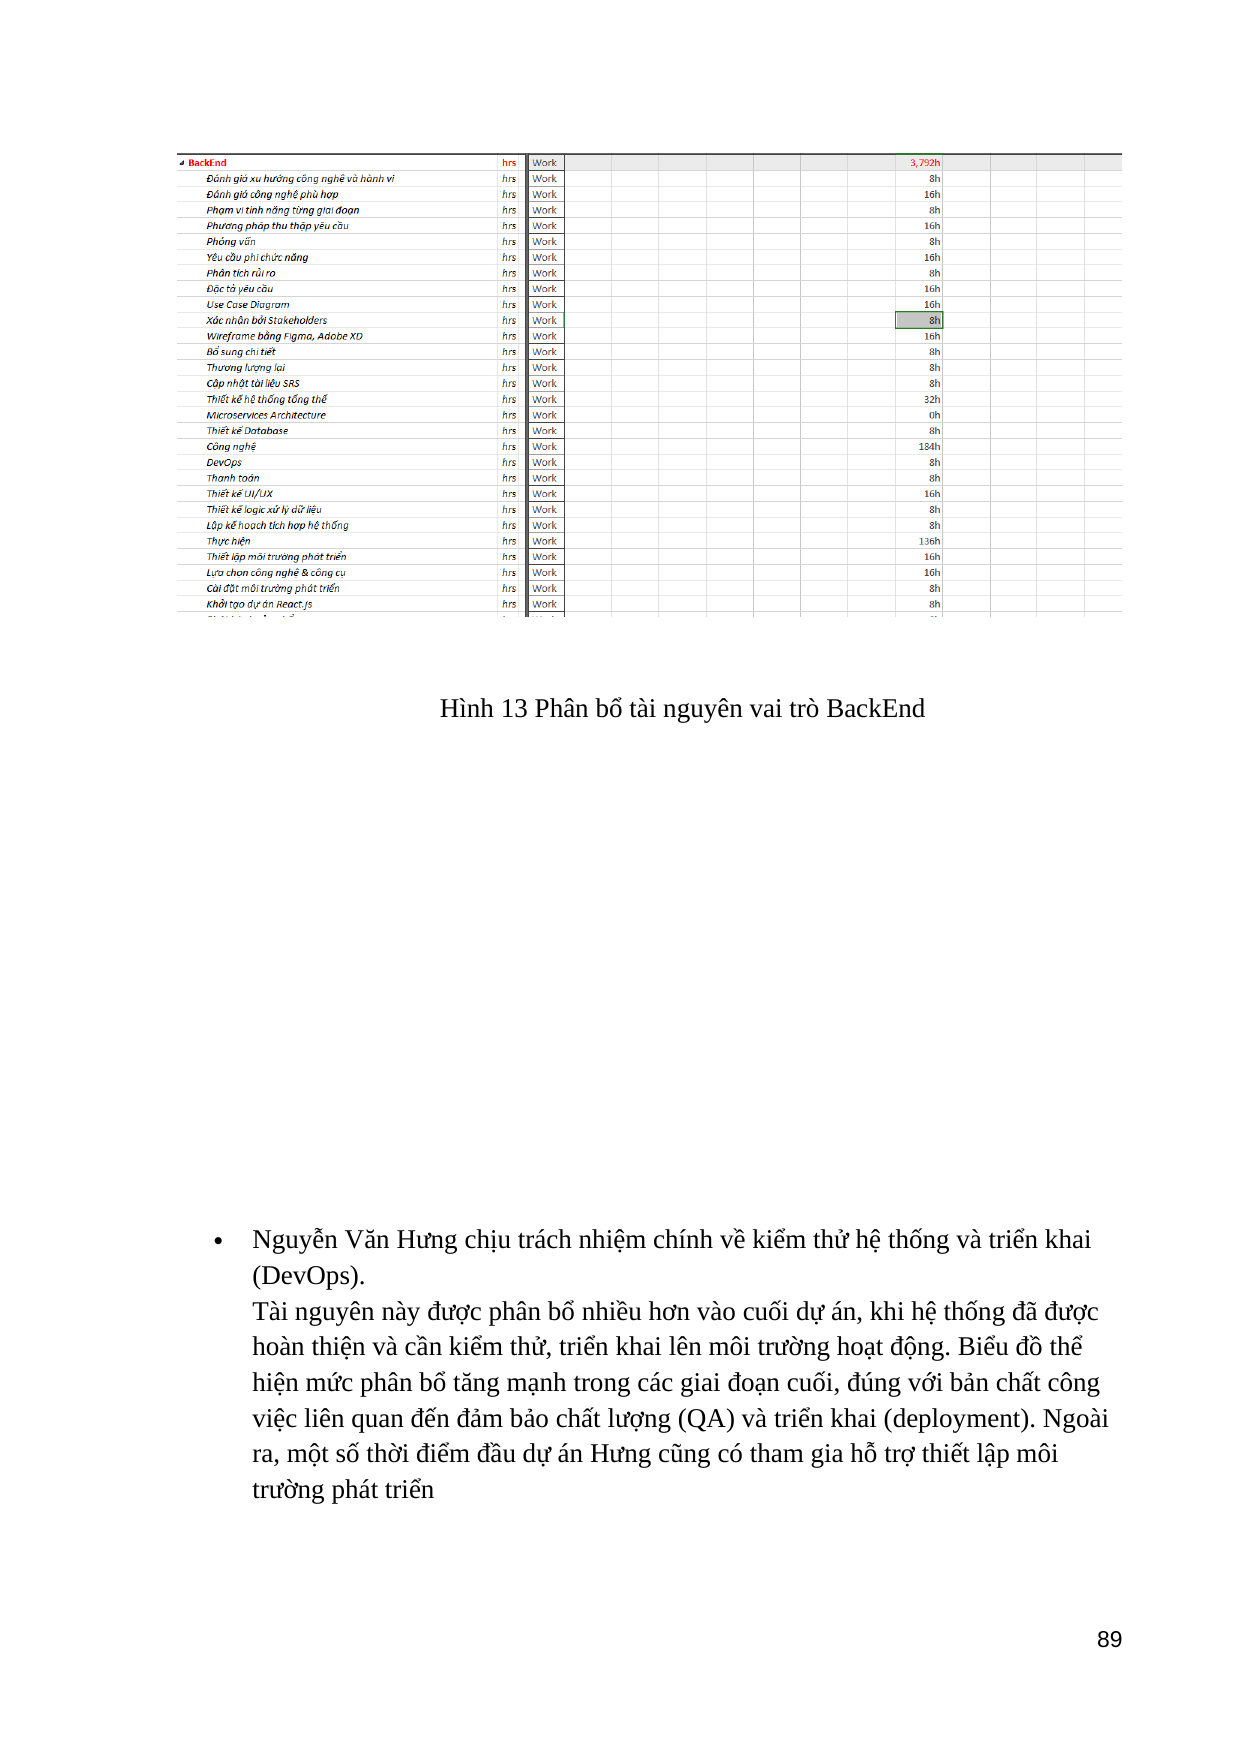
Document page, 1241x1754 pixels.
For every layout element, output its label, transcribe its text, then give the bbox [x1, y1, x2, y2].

picture [177, 153, 1123, 617]
text Hình 13 Phân bổ tài nguyên vai trò BackEnd [177, 692, 1122, 723]
list Nguyễn Văn Hưng chịu trách nhiệm chính về kiểm thử hệ thống và triển khai (DevOps). Tài nguyên này được phân bổ nhiều hơn vào cuối dự án, khi hệ thống đã được hoàn thiện và cần kiểm thử, triển khai lên môi trường hoạt động. Biểu đồ thể hiện mức phân bổ tăng mạnh trong các giai đoạn cuối, đúng với bản chất công việc liên quan đến đảm bảo chất lượng (QA) và triển khai (deployment). Ngoài ra, một số thời điểm đầu dự án Hưng cũng có tham gia hỗ trợ thiết lập môi trường phát triển [214, 1223, 1122, 1504]
